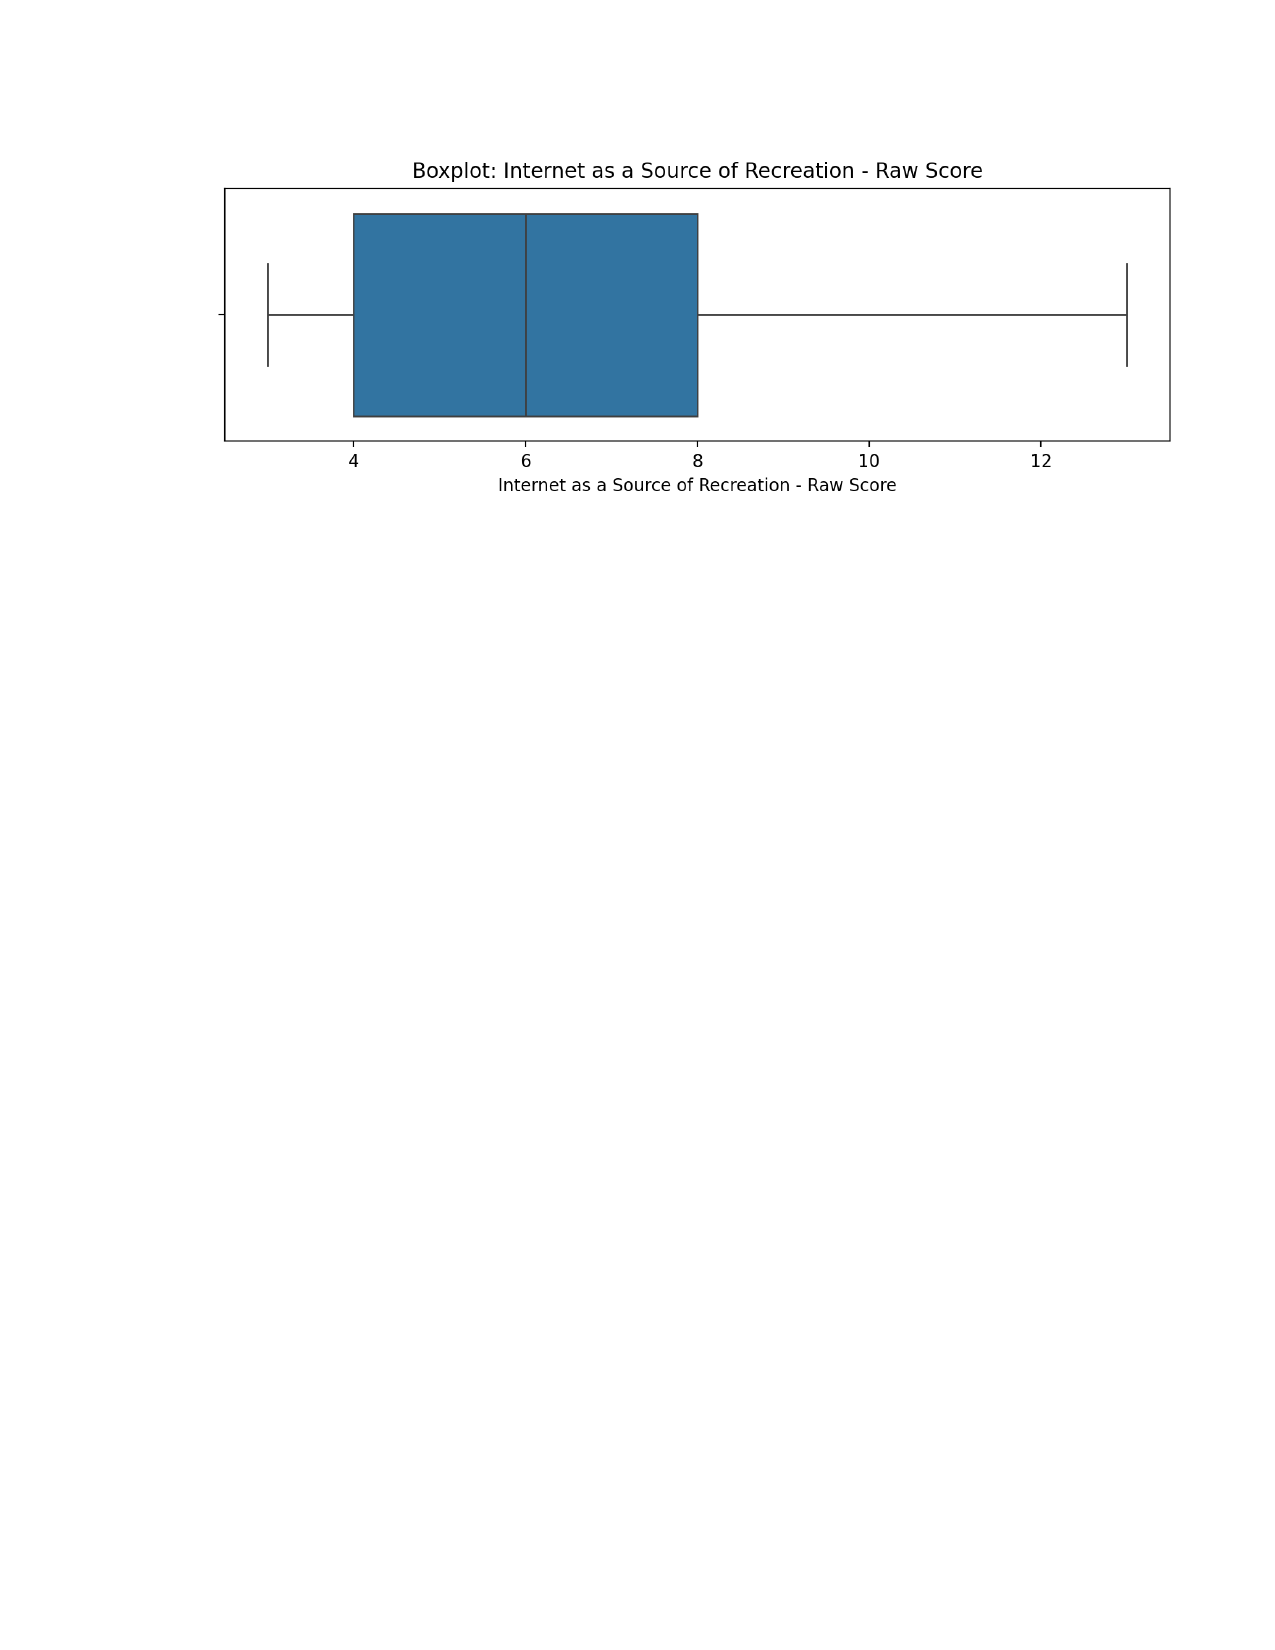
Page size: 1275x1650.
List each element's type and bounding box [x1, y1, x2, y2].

picture [206, 150, 1182, 507]
